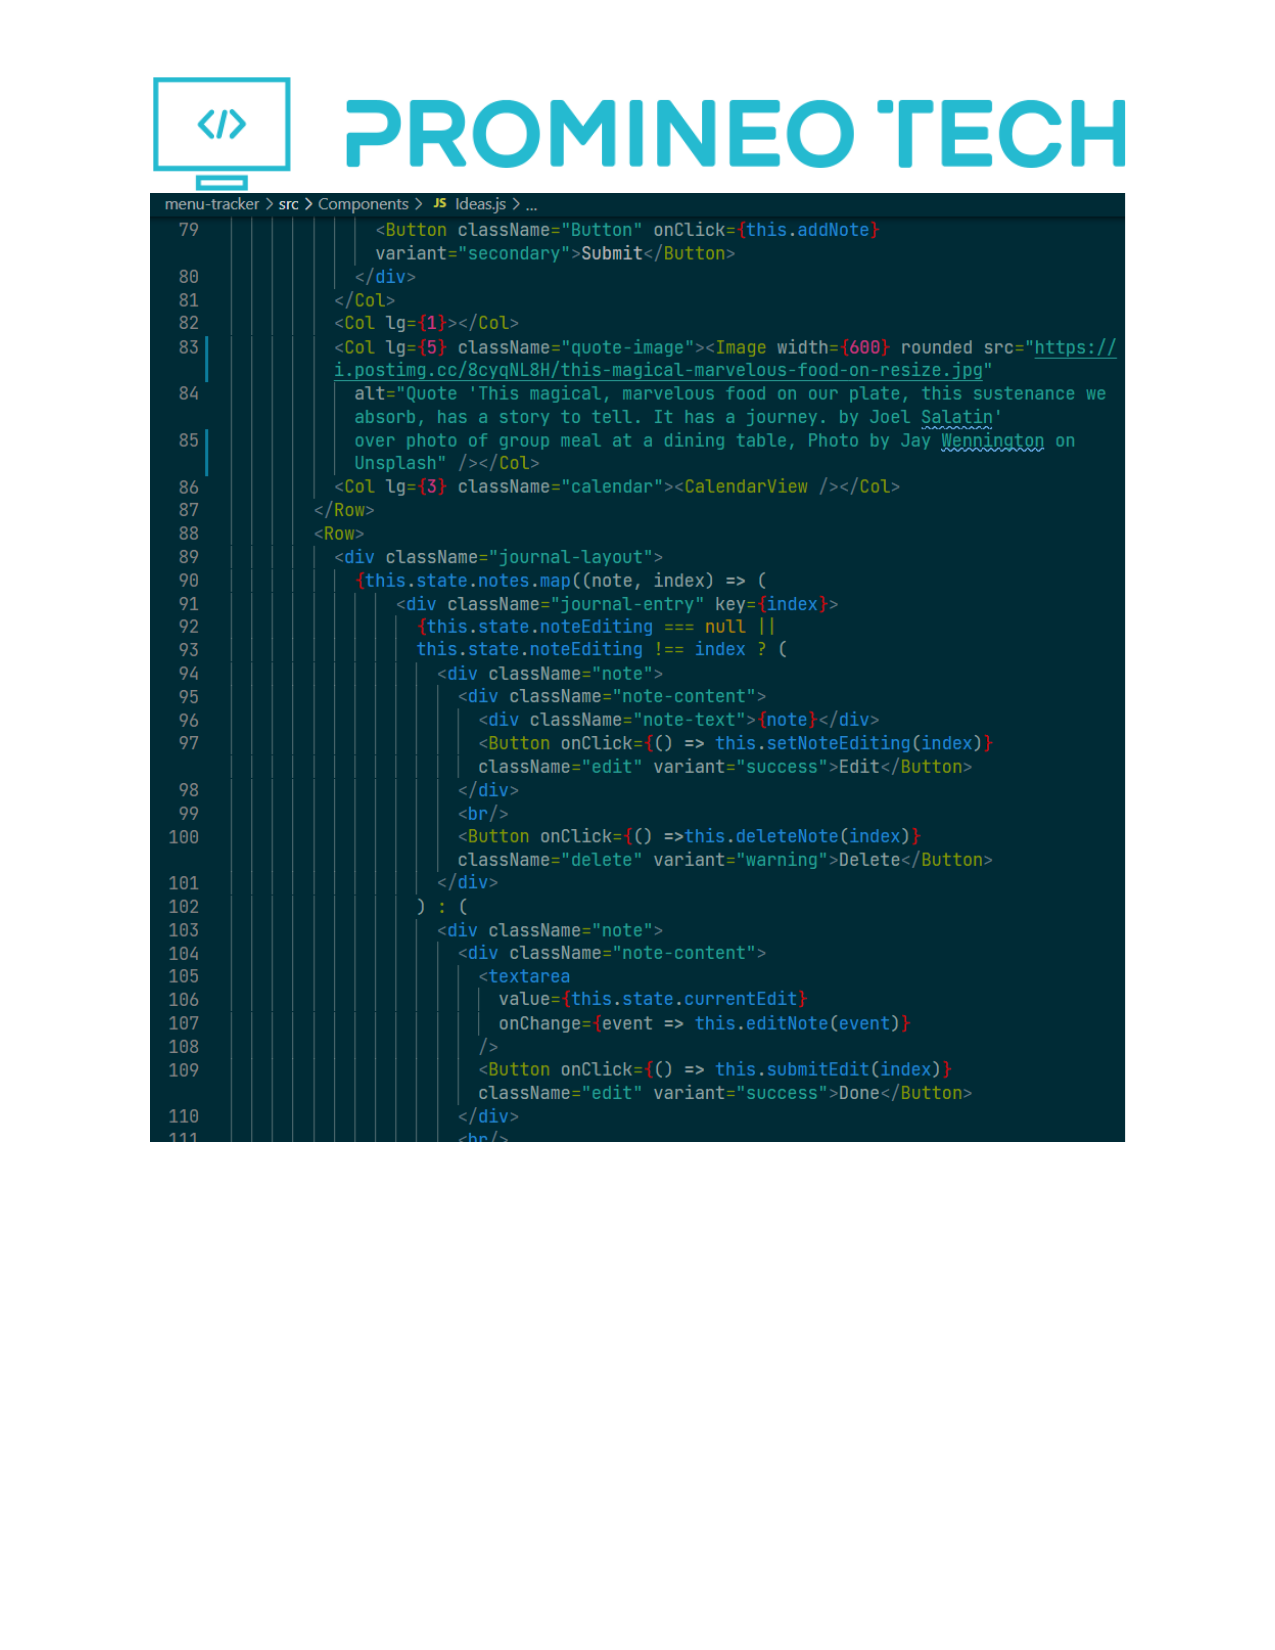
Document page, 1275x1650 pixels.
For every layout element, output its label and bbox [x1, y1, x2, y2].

picture [942, 434, 961, 446]
picture [575, 344, 580, 356]
picture [501, 1089, 507, 1098]
picture [593, 480, 597, 490]
picture [707, 690, 713, 700]
picture [851, 390, 858, 402]
picture [490, 1113, 496, 1122]
picture [593, 1089, 600, 1096]
picture [522, 856, 549, 865]
picture [480, 833, 487, 842]
picture [180, 1064, 197, 1076]
picture [779, 856, 784, 865]
picture [944, 390, 951, 399]
picture [501, 344, 508, 353]
picture [480, 879, 487, 888]
picture [418, 315, 425, 331]
picture [552, 763, 559, 772]
picture [624, 760, 631, 772]
picture [872, 1062, 878, 1077]
picture [625, 1063, 631, 1075]
picture [718, 366, 724, 375]
picture [356, 366, 363, 378]
picture [831, 1020, 837, 1031]
picture [531, 1017, 539, 1029]
picture [943, 853, 961, 865]
picture [418, 250, 425, 259]
picture [676, 437, 683, 446]
picture [409, 459, 415, 469]
picture [531, 995, 549, 1004]
picture [799, 1066, 806, 1075]
picture [615, 438, 621, 446]
picture [769, 765, 775, 772]
picture [510, 833, 529, 842]
picture [482, 413, 487, 423]
picture [480, 693, 486, 702]
picture [737, 366, 744, 373]
picture [150, 217, 1125, 334]
picture [1098, 390, 1105, 399]
picture [500, 787, 507, 796]
picture [861, 387, 868, 399]
picture [531, 740, 549, 749]
picture [717, 1020, 723, 1029]
picture [820, 224, 827, 235]
picture [418, 340, 425, 356]
picture [181, 1110, 188, 1122]
picture [500, 995, 506, 1004]
picture [356, 483, 364, 492]
picture [583, 928, 590, 934]
picture [523, 247, 528, 259]
picture [759, 642, 765, 651]
picture [666, 856, 673, 865]
picture [439, 339, 446, 356]
picture [624, 410, 628, 421]
picture [180, 645, 188, 654]
picture [964, 740, 970, 749]
picture [553, 556, 559, 563]
picture [528, 1086, 539, 1098]
picture [624, 949, 631, 958]
picture [727, 227, 734, 233]
picture [470, 555, 477, 561]
picture [357, 573, 364, 589]
picture [584, 366, 590, 376]
picture [510, 459, 518, 469]
picture [490, 713, 497, 725]
picture [707, 716, 714, 723]
picture [922, 853, 940, 865]
picture [698, 413, 703, 422]
picture [784, 1063, 796, 1075]
picture [707, 763, 714, 772]
picture [964, 411, 971, 423]
picture [490, 760, 497, 772]
picture [645, 735, 652, 752]
picture [852, 224, 856, 235]
picture [531, 1066, 549, 1075]
picture [408, 410, 413, 423]
picture [459, 876, 466, 888]
picture [760, 366, 765, 376]
picture [387, 555, 394, 563]
picture [180, 900, 188, 912]
picture [501, 483, 508, 492]
picture [667, 344, 683, 354]
picture [954, 1089, 961, 1099]
picture [881, 834, 889, 842]
picture [511, 601, 518, 610]
picture [562, 364, 569, 373]
picture [180, 574, 191, 586]
picture [521, 992, 528, 1004]
picture [180, 558, 188, 563]
picture [532, 667, 549, 679]
picture [190, 1110, 198, 1120]
picture [346, 480, 353, 492]
picture [809, 1066, 815, 1075]
picture [542, 390, 549, 399]
picture [768, 856, 775, 865]
picture [191, 434, 197, 446]
picture [180, 807, 191, 818]
picture [480, 1089, 487, 1097]
picture [613, 366, 620, 375]
picture [538, 363, 549, 375]
picture [904, 434, 909, 446]
picture [562, 1020, 569, 1026]
picture [1005, 387, 1012, 399]
picture [180, 481, 196, 493]
picture [912, 1066, 920, 1075]
picture [851, 760, 858, 772]
picture [830, 833, 837, 842]
picture [996, 390, 1002, 399]
picture [852, 1020, 858, 1029]
picture [532, 693, 539, 702]
picture [170, 924, 178, 936]
picture [170, 947, 176, 959]
picture [717, 949, 724, 957]
picture [603, 1020, 611, 1029]
picture [727, 949, 734, 958]
picture [616, 670, 621, 678]
picture [616, 553, 621, 563]
picture [985, 437, 992, 446]
picture [779, 437, 786, 446]
picture [346, 506, 364, 516]
picture [366, 574, 372, 586]
picture [811, 413, 817, 423]
picture [365, 316, 373, 328]
picture [820, 596, 827, 613]
picture [459, 856, 466, 865]
picture [759, 387, 765, 399]
picture [687, 830, 691, 842]
picture [573, 740, 580, 749]
picture [306, 198, 312, 210]
picture [624, 924, 631, 936]
picture [387, 437, 394, 446]
picture [397, 550, 401, 561]
picture [180, 714, 188, 726]
picture [592, 853, 600, 865]
picture [572, 693, 600, 702]
picture [459, 226, 466, 235]
picture [480, 856, 487, 865]
picture [480, 577, 487, 586]
picture [665, 390, 673, 397]
picture [655, 993, 662, 1003]
picture [584, 344, 590, 353]
picture [180, 270, 191, 282]
picture [562, 670, 569, 679]
picture [717, 250, 724, 259]
picture [1005, 437, 1014, 451]
picture [593, 763, 600, 772]
picture [1088, 390, 1095, 399]
picture [346, 316, 353, 328]
picture [593, 344, 599, 351]
picture [1068, 390, 1074, 397]
picture [861, 716, 868, 725]
picture [472, 437, 477, 446]
picture [636, 993, 640, 1004]
picture [799, 830, 814, 842]
picture [760, 856, 765, 865]
picture [439, 387, 446, 397]
picture [881, 853, 889, 865]
picture [760, 573, 765, 585]
picture [449, 251, 456, 257]
picture [604, 740, 611, 749]
picture [500, 437, 507, 445]
picture [398, 366, 404, 376]
picture [480, 250, 487, 259]
picture [562, 550, 566, 560]
picture [736, 620, 745, 632]
picture [1036, 341, 1043, 353]
picture [698, 646, 704, 655]
picture [738, 690, 744, 700]
picture [686, 856, 694, 865]
picture [718, 437, 724, 449]
picture [696, 247, 703, 259]
picture [523, 437, 529, 446]
picture [510, 717, 516, 725]
picture [604, 830, 609, 842]
picture [170, 831, 178, 843]
picture [707, 1089, 714, 1098]
picture [861, 1020, 868, 1029]
picture [439, 247, 446, 259]
picture [180, 738, 188, 747]
picture [510, 647, 518, 654]
picture [623, 390, 631, 399]
picture [449, 602, 456, 610]
picture [810, 712, 817, 728]
picture [974, 437, 980, 446]
picture [624, 828, 631, 845]
picture [915, 739, 919, 751]
picture [851, 478, 858, 494]
picture [335, 530, 354, 539]
picture [717, 341, 744, 353]
picture [562, 621, 568, 632]
picture [595, 737, 601, 749]
picture [954, 344, 961, 353]
picture [717, 853, 724, 865]
picture [365, 341, 374, 353]
picture [788, 834, 796, 840]
picture [913, 366, 919, 376]
picture [583, 247, 590, 259]
picture [871, 830, 878, 842]
picture [595, 646, 601, 655]
picture [170, 877, 178, 889]
picture [390, 363, 394, 374]
picture [562, 946, 566, 958]
picture [543, 833, 559, 842]
picture [644, 344, 651, 352]
picture [902, 410, 906, 421]
picture [511, 341, 518, 353]
picture [727, 996, 734, 1004]
picture [480, 387, 487, 399]
picture [727, 764, 734, 770]
picture [902, 1015, 910, 1032]
picture [841, 435, 847, 444]
picture [191, 527, 197, 534]
picture [449, 623, 454, 632]
picture [790, 344, 797, 353]
picture [964, 437, 970, 446]
picture [573, 643, 578, 654]
picture [574, 716, 580, 725]
picture [943, 410, 947, 421]
picture [584, 437, 590, 446]
picture [170, 1110, 177, 1122]
picture [500, 763, 507, 772]
picture [697, 1089, 703, 1098]
picture [532, 949, 539, 958]
picture [191, 341, 197, 353]
picture [604, 670, 609, 679]
picture [552, 1089, 559, 1098]
picture [604, 1066, 611, 1075]
picture [490, 950, 497, 958]
picture [450, 437, 456, 446]
picture [954, 366, 959, 381]
picture [676, 763, 683, 772]
picture [429, 480, 436, 492]
picture [747, 483, 755, 492]
picture [758, 1017, 765, 1029]
picture [665, 247, 693, 259]
picture [697, 226, 704, 235]
picture [181, 503, 187, 510]
picture [770, 434, 776, 446]
picture [490, 737, 507, 749]
picture [667, 598, 671, 608]
picture [479, 483, 487, 492]
picture [180, 294, 188, 306]
picture [511, 1020, 518, 1029]
picture [511, 951, 517, 958]
picture [645, 716, 650, 725]
picture [358, 413, 363, 423]
picture [882, 339, 889, 356]
picture [954, 763, 961, 772]
picture [521, 601, 539, 610]
picture [616, 226, 621, 235]
picture [593, 620, 600, 632]
picture [532, 483, 549, 492]
picture [954, 740, 961, 748]
picture [387, 391, 394, 397]
picture [779, 483, 787, 492]
picture [499, 316, 508, 328]
picture [667, 713, 673, 725]
picture [561, 648, 569, 653]
picture [180, 387, 188, 399]
picture [717, 1086, 724, 1099]
picture [614, 344, 621, 350]
picture [706, 480, 714, 492]
picture [459, 597, 467, 610]
picture [450, 553, 463, 563]
picture [943, 1089, 951, 1099]
picture [521, 623, 528, 632]
picture [573, 364, 578, 375]
picture [180, 620, 188, 632]
picture [634, 623, 641, 632]
picture [768, 716, 773, 725]
picture [541, 437, 548, 449]
picture [356, 294, 363, 306]
picture [635, 483, 642, 492]
picture [696, 1066, 703, 1074]
picture [483, 434, 487, 446]
picture [180, 434, 188, 446]
picture [685, 437, 692, 445]
picture [840, 1086, 847, 1099]
picture [191, 574, 197, 586]
picture [563, 577, 569, 589]
picture [583, 671, 590, 677]
picture [604, 341, 610, 351]
picture [625, 480, 631, 492]
picture [346, 341, 353, 353]
picture [500, 574, 506, 586]
picture [789, 993, 796, 1004]
picture [624, 597, 632, 610]
picture [180, 1017, 188, 1029]
picture [676, 1089, 683, 1098]
picture [830, 345, 837, 351]
picture [490, 693, 497, 702]
picture [520, 456, 529, 469]
picture [357, 437, 363, 446]
picture [637, 551, 641, 561]
picture [666, 434, 672, 446]
picture [768, 1066, 783, 1075]
picture [667, 1064, 671, 1077]
picture [180, 947, 197, 959]
picture [448, 574, 454, 586]
picture [778, 716, 783, 725]
picture [388, 250, 405, 259]
picture [668, 411, 672, 421]
picture [521, 1063, 528, 1075]
picture [695, 856, 703, 865]
picture [573, 437, 580, 443]
picture [624, 226, 631, 235]
picture [635, 344, 642, 353]
picture [624, 1020, 631, 1029]
picture [491, 483, 498, 492]
picture [583, 713, 600, 725]
picture [501, 390, 508, 399]
picture [685, 411, 692, 422]
picture [356, 319, 364, 328]
picture [511, 620, 516, 631]
picture [902, 1086, 940, 1099]
picture [470, 341, 477, 353]
picture [635, 247, 642, 259]
picture [738, 1066, 744, 1075]
picture [923, 1066, 929, 1075]
picture [397, 319, 405, 332]
picture [470, 947, 476, 958]
picture [418, 479, 425, 495]
picture [542, 250, 549, 259]
picture [667, 366, 672, 375]
picture [191, 877, 198, 889]
picture [541, 623, 559, 632]
picture [851, 833, 857, 842]
picture [726, 620, 735, 632]
picture [531, 716, 539, 725]
picture [841, 760, 847, 772]
picture [542, 1089, 549, 1098]
picture [479, 202, 489, 209]
picture [604, 483, 610, 490]
picture [584, 483, 590, 492]
picture [573, 1066, 580, 1075]
picture [170, 900, 177, 912]
picture [376, 574, 383, 586]
picture [191, 970, 198, 982]
picture [502, 623, 508, 632]
picture [521, 946, 528, 958]
picture [779, 765, 785, 772]
picture [800, 991, 806, 1006]
picture [758, 344, 766, 353]
picture [532, 250, 538, 259]
picture [738, 740, 744, 749]
picture [190, 718, 196, 726]
picture [686, 480, 703, 492]
picture [500, 830, 507, 842]
picture [583, 738, 590, 749]
picture [440, 434, 446, 446]
picture [191, 691, 197, 703]
picture [500, 456, 508, 469]
picture [428, 620, 435, 631]
picture [489, 621, 496, 632]
picture [676, 856, 683, 865]
picture [180, 970, 188, 982]
picture [180, 1040, 188, 1051]
picture [779, 413, 785, 422]
picture [190, 673, 197, 679]
picture [645, 1061, 652, 1078]
picture [592, 434, 601, 446]
picture [428, 341, 436, 353]
picture [727, 857, 734, 863]
picture [510, 737, 518, 749]
picture [170, 993, 175, 1005]
picture [624, 667, 631, 679]
picture [573, 927, 580, 936]
picture [861, 480, 868, 492]
picture [820, 1020, 827, 1029]
picture [624, 717, 631, 723]
picture [500, 973, 507, 982]
picture [542, 1020, 559, 1029]
picture [737, 480, 744, 492]
picture [696, 742, 703, 748]
picture [861, 227, 868, 235]
picture [708, 573, 712, 586]
picture [811, 856, 817, 866]
picture [871, 483, 879, 492]
picture [573, 623, 580, 631]
picture [562, 991, 569, 1006]
picture [434, 199, 446, 207]
picture [510, 577, 518, 585]
picture [853, 413, 858, 424]
picture [377, 388, 384, 399]
picture [533, 437, 538, 446]
picture [1016, 345, 1023, 351]
picture [768, 480, 776, 492]
picture [511, 853, 518, 865]
picture [635, 390, 642, 399]
picture [749, 993, 753, 1004]
picture [955, 413, 961, 423]
picture [676, 1020, 683, 1028]
picture [841, 339, 848, 356]
picture [944, 341, 951, 353]
picture [491, 344, 498, 353]
picture [686, 624, 693, 630]
picture [438, 410, 445, 422]
picture [335, 503, 343, 516]
picture [387, 341, 395, 353]
picture [987, 344, 1013, 353]
picture [760, 830, 764, 842]
picture [666, 1089, 673, 1098]
picture [551, 974, 559, 982]
picture [697, 437, 703, 446]
picture [593, 250, 600, 259]
picture [944, 1062, 951, 1078]
picture [573, 670, 580, 679]
picture [593, 577, 600, 586]
picture [575, 390, 590, 399]
picture [788, 1017, 796, 1029]
picture [170, 1017, 178, 1029]
picture [346, 292, 353, 308]
picture [635, 670, 642, 679]
picture [903, 344, 920, 353]
picture [830, 1063, 836, 1075]
picture [593, 224, 600, 235]
picture [490, 319, 498, 328]
picture [615, 1089, 621, 1099]
picture [902, 760, 940, 772]
picture [593, 1015, 600, 1032]
picture [1037, 390, 1043, 399]
picture [913, 437, 920, 446]
picture [181, 316, 188, 327]
picture [774, 740, 785, 749]
picture [902, 1063, 909, 1075]
picture [582, 550, 591, 563]
picture [191, 928, 197, 936]
picture [748, 833, 754, 842]
picture [603, 577, 611, 586]
picture [367, 202, 373, 209]
picture [779, 1017, 784, 1029]
picture [180, 511, 188, 516]
picture [583, 620, 588, 632]
picture [799, 363, 807, 375]
picture [223, 202, 232, 209]
picture [799, 341, 807, 353]
picture [459, 483, 466, 492]
picture [871, 434, 877, 446]
picture [574, 993, 578, 1004]
picture [460, 899, 465, 910]
picture [1067, 344, 1073, 358]
picture [676, 833, 683, 841]
picture [789, 713, 796, 724]
picture [522, 760, 539, 772]
picture [500, 1020, 508, 1029]
picture [552, 227, 559, 233]
picture [851, 716, 856, 725]
picture [727, 646, 734, 654]
picture [449, 879, 454, 890]
picture [583, 1021, 590, 1027]
picture [717, 693, 724, 702]
picture [636, 366, 642, 381]
picture [511, 670, 518, 679]
picture [727, 601, 734, 610]
picture [747, 344, 755, 356]
picture [820, 341, 827, 353]
picture [532, 924, 549, 936]
picture [562, 1068, 568, 1075]
picture [376, 294, 384, 306]
picture [554, 390, 559, 402]
picture [933, 344, 940, 353]
picture [881, 480, 889, 492]
picture [625, 737, 631, 749]
picture [717, 598, 724, 610]
picture [830, 740, 837, 748]
picture [882, 387, 888, 397]
picture [180, 667, 188, 679]
picture [562, 437, 570, 446]
picture [511, 480, 518, 492]
picture [614, 853, 621, 865]
picture [687, 763, 694, 772]
picture [615, 601, 621, 610]
picture [408, 250, 415, 259]
picture [727, 387, 734, 399]
picture [531, 973, 538, 982]
picture [717, 760, 724, 772]
picture [758, 596, 766, 613]
picture [788, 483, 807, 492]
picture [853, 437, 858, 446]
picture [708, 366, 714, 375]
picture [469, 480, 477, 492]
picture [408, 437, 415, 449]
picture [975, 740, 980, 751]
picture [810, 341, 817, 353]
picture [780, 390, 786, 399]
picture [387, 316, 391, 328]
picture [150, 75, 1125, 192]
picture [552, 670, 559, 679]
picture [768, 1020, 774, 1029]
picture [180, 877, 188, 889]
picture [522, 226, 549, 235]
picture [522, 344, 529, 353]
picture [542, 763, 549, 772]
picture [408, 320, 415, 326]
picture [449, 667, 456, 679]
picture [809, 1017, 815, 1029]
picture [522, 483, 529, 492]
picture [873, 410, 878, 420]
picture [593, 387, 601, 399]
picture [737, 577, 745, 585]
picture [511, 927, 518, 936]
picture [665, 997, 673, 1002]
picture [180, 599, 188, 608]
picture [634, 1067, 641, 1073]
picture [180, 924, 188, 936]
picture [449, 924, 456, 936]
picture [490, 1063, 507, 1075]
picture [656, 577, 662, 586]
picture [634, 741, 641, 747]
picture [603, 247, 632, 259]
picture [1037, 437, 1044, 449]
picture [676, 647, 683, 653]
picture [541, 713, 549, 725]
picture [593, 411, 600, 423]
picture [624, 623, 629, 632]
picture [840, 853, 847, 865]
picture [799, 856, 806, 865]
picture [490, 670, 497, 679]
picture [645, 437, 652, 446]
picture [636, 829, 641, 844]
picture [851, 856, 858, 865]
picture [483, 1038, 487, 1048]
picture [1057, 341, 1064, 353]
picture [500, 1113, 507, 1122]
picture [624, 577, 632, 586]
picture [459, 577, 466, 586]
picture [738, 646, 743, 654]
picture [180, 784, 188, 794]
picture [527, 413, 537, 422]
picture [871, 1089, 878, 1097]
picture [449, 390, 456, 399]
picture [758, 993, 763, 1004]
picture [768, 833, 775, 842]
picture [975, 413, 982, 423]
picture [964, 341, 971, 353]
picture [749, 224, 753, 235]
picture [562, 690, 566, 701]
picture [490, 1086, 494, 1098]
picture [758, 711, 766, 728]
picture [439, 478, 446, 495]
picture [428, 457, 435, 468]
picture [180, 527, 191, 539]
picture [862, 763, 869, 772]
picture [469, 830, 477, 842]
picture [780, 830, 784, 842]
picture [1047, 341, 1054, 351]
picture [809, 434, 814, 446]
picture [480, 763, 487, 772]
picture [190, 553, 197, 561]
picture [841, 714, 847, 725]
picture [665, 574, 693, 586]
picture [521, 737, 528, 749]
picture [727, 1090, 734, 1096]
picture [624, 1087, 631, 1099]
picture [325, 527, 333, 539]
picture [593, 1063, 601, 1075]
picture [636, 949, 642, 957]
picture [500, 716, 505, 725]
picture [871, 760, 878, 772]
picture [387, 480, 395, 492]
picture [438, 577, 446, 586]
picture [635, 927, 642, 936]
picture [707, 856, 714, 865]
picture [604, 856, 610, 863]
picture [666, 763, 673, 772]
picture [337, 366, 343, 376]
picture [625, 366, 631, 376]
picture [562, 927, 569, 936]
picture [840, 411, 846, 422]
picture [366, 459, 372, 469]
picture [552, 996, 559, 1002]
picture [698, 1018, 702, 1029]
picture [861, 366, 868, 375]
picture [460, 927, 467, 936]
picture [397, 483, 405, 495]
picture [470, 879, 477, 888]
picture [542, 602, 549, 608]
picture [349, 202, 364, 213]
picture [964, 856, 971, 865]
picture [871, 856, 878, 865]
picture [882, 1066, 888, 1075]
picture [490, 927, 497, 936]
picture [624, 434, 631, 446]
picture [614, 716, 621, 724]
picture [366, 387, 374, 399]
picture [841, 737, 846, 749]
picture [831, 390, 836, 399]
picture [180, 831, 198, 843]
picture [366, 554, 373, 562]
picture [706, 623, 714, 632]
picture [428, 574, 435, 585]
picture [943, 763, 951, 772]
picture [616, 928, 621, 936]
picture [389, 413, 403, 422]
picture [408, 553, 415, 563]
picture [397, 274, 404, 282]
picture [180, 692, 188, 701]
picture [1016, 434, 1022, 449]
picture [480, 1110, 487, 1122]
picture [851, 1089, 858, 1098]
picture [603, 716, 611, 725]
picture [552, 716, 559, 725]
picture [727, 483, 734, 492]
picture [237, 198, 243, 208]
picture [933, 366, 940, 372]
picture [695, 763, 703, 772]
picture [356, 390, 363, 399]
picture [552, 577, 559, 586]
picture [456, 199, 462, 209]
picture [439, 550, 446, 563]
picture [561, 973, 569, 982]
picture [541, 833, 548, 840]
picture [180, 993, 193, 1005]
picture [537, 646, 543, 654]
picture [644, 623, 652, 635]
picture [665, 225, 683, 235]
picture [428, 250, 436, 259]
picture [933, 387, 939, 398]
picture [707, 833, 714, 842]
picture [1015, 390, 1022, 397]
picture [974, 856, 981, 865]
picture [645, 1017, 652, 1029]
picture [738, 946, 744, 958]
picture [459, 344, 466, 353]
picture [490, 787, 496, 796]
picture [893, 390, 899, 399]
picture [1047, 390, 1053, 399]
picture [615, 620, 619, 632]
picture [583, 856, 590, 864]
picture [356, 344, 364, 353]
picture [490, 577, 497, 586]
picture [738, 434, 744, 446]
picture [429, 316, 435, 328]
picture [810, 601, 816, 609]
picture [552, 857, 559, 863]
picture [490, 202, 505, 213]
picture [180, 341, 188, 353]
picture [552, 345, 559, 351]
picture [562, 763, 569, 770]
picture [552, 927, 559, 936]
picture [637, 694, 642, 702]
picture [851, 1066, 856, 1075]
picture [541, 577, 553, 586]
picture [397, 344, 405, 356]
picture [573, 1020, 580, 1029]
picture [366, 410, 372, 423]
picture [861, 853, 868, 865]
picture [439, 315, 446, 331]
picture [583, 992, 590, 1004]
picture [635, 1020, 642, 1029]
picture [717, 623, 724, 632]
picture [614, 483, 621, 492]
picture [727, 713, 734, 725]
picture [778, 344, 786, 353]
picture [955, 390, 961, 399]
picture [428, 226, 446, 235]
picture [964, 366, 971, 378]
picture [511, 973, 517, 982]
picture [675, 363, 679, 374]
picture [500, 667, 508, 679]
picture [717, 483, 724, 492]
picture [697, 714, 703, 725]
picture [614, 410, 618, 421]
picture [500, 597, 507, 610]
picture [614, 574, 621, 586]
picture [511, 693, 517, 700]
picture [985, 735, 992, 752]
picture [480, 316, 487, 328]
picture [572, 949, 600, 958]
picture [1079, 344, 1085, 353]
picture [783, 601, 790, 609]
picture [748, 1020, 754, 1029]
picture [170, 970, 178, 982]
picture [469, 853, 477, 865]
picture [439, 620, 446, 632]
picture [397, 456, 401, 467]
picture [532, 344, 549, 353]
picture [573, 830, 591, 842]
picture [170, 1040, 175, 1052]
picture [851, 341, 879, 353]
picture [737, 830, 744, 842]
picture [706, 250, 714, 259]
picture [407, 366, 414, 375]
picture [806, 858, 816, 868]
picture [538, 553, 548, 562]
picture [902, 740, 909, 750]
picture [758, 483, 766, 492]
picture [399, 200, 408, 209]
picture [913, 828, 920, 845]
picture [552, 484, 559, 490]
picture [675, 716, 683, 724]
picture [707, 947, 714, 956]
picture [861, 1089, 868, 1098]
picture [645, 832, 650, 844]
picture [593, 833, 600, 842]
picture [490, 830, 497, 842]
picture [388, 459, 395, 471]
picture [892, 856, 900, 865]
picture [574, 853, 580, 865]
picture [882, 1017, 887, 1029]
picture [511, 995, 518, 1004]
picture [408, 484, 415, 490]
picture [192, 270, 197, 281]
picture [903, 829, 908, 844]
picture [687, 1089, 693, 1099]
picture [366, 297, 374, 306]
picture [760, 413, 765, 423]
picture [647, 996, 652, 1004]
picture [365, 480, 374, 492]
picture [170, 1064, 178, 1076]
picture [500, 924, 508, 936]
picture [923, 344, 930, 353]
picture [521, 689, 529, 702]
picture [408, 345, 415, 351]
picture [418, 619, 425, 635]
picture [892, 1066, 897, 1075]
picture [816, 434, 826, 446]
picture [510, 1063, 518, 1075]
picture [614, 646, 620, 655]
picture [624, 856, 631, 864]
picture [479, 344, 487, 353]
picture [480, 226, 487, 235]
picture [583, 1063, 590, 1075]
picture [799, 737, 811, 748]
